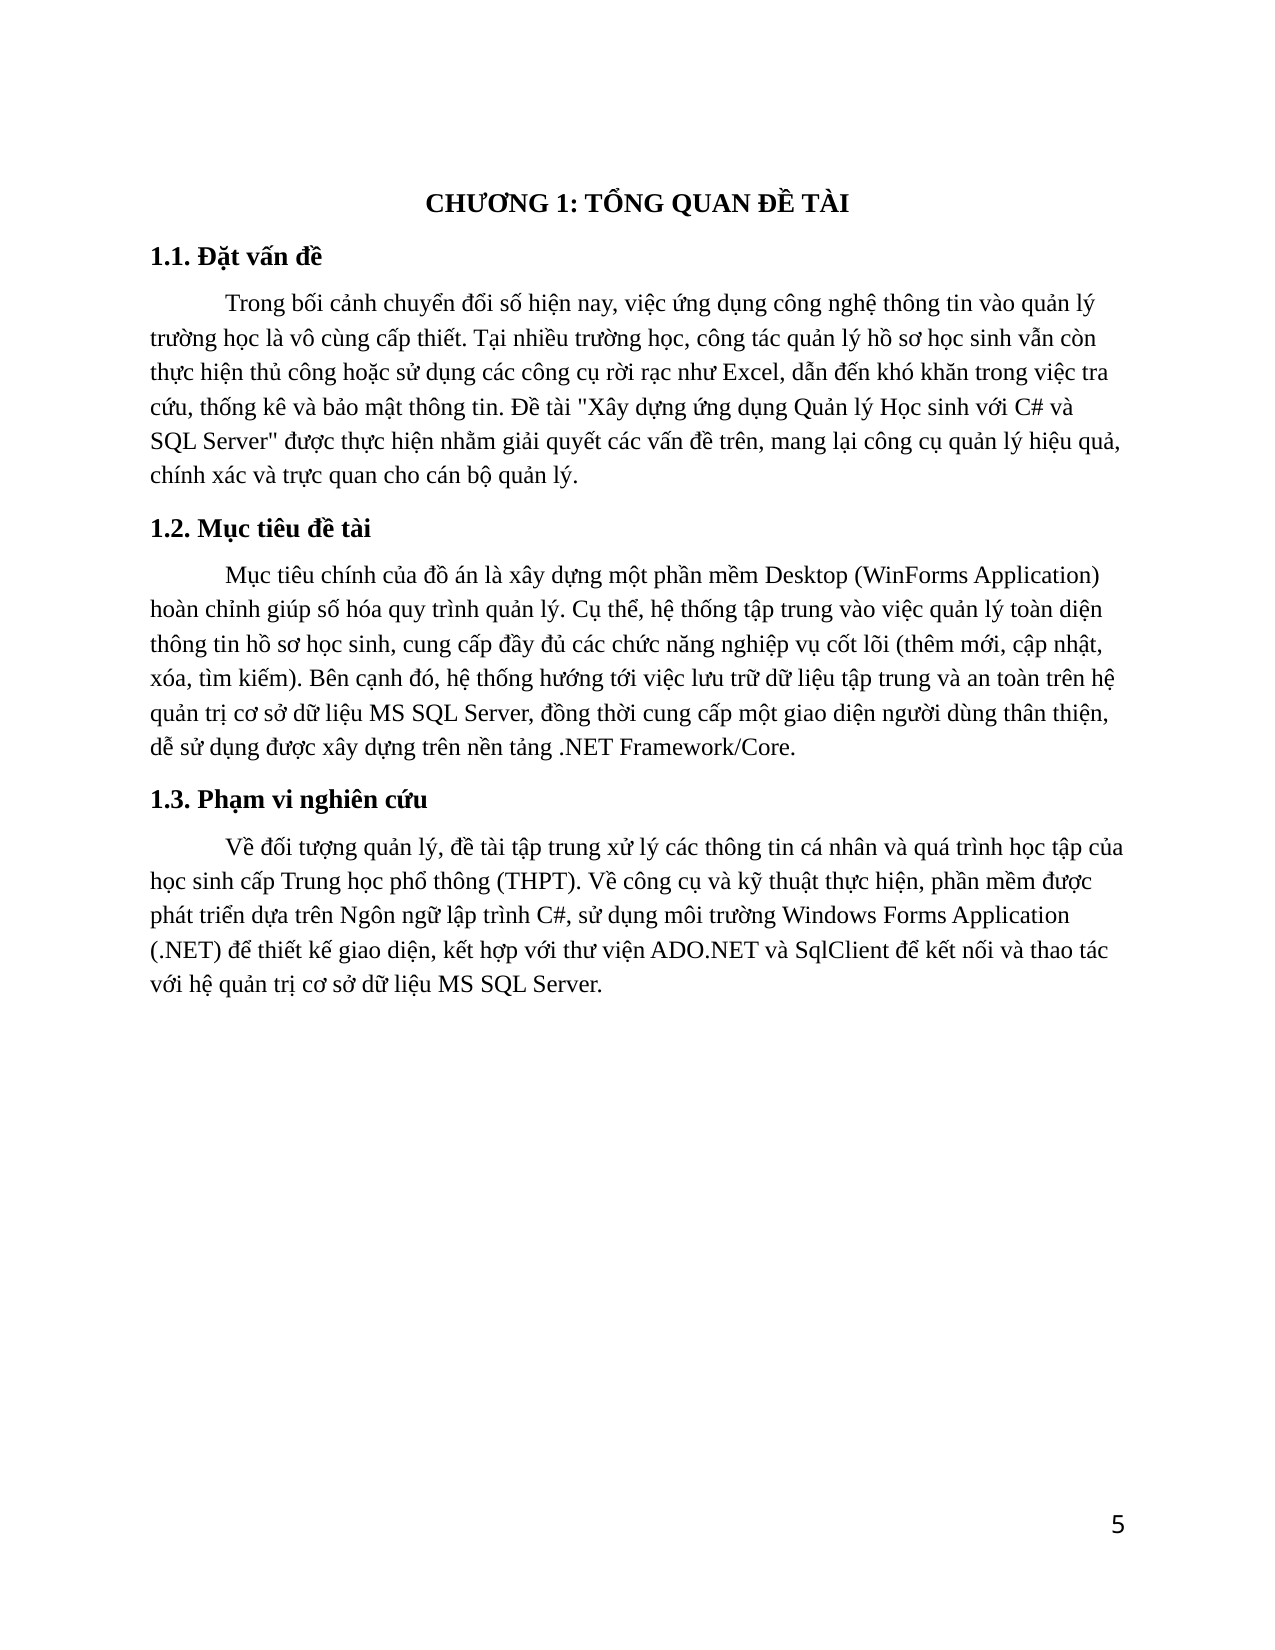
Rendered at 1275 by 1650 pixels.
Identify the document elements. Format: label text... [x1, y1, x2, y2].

subtitle 1.1. Đặt vấn đề [150, 240, 1125, 271]
subtitle 1.2. Mục tiêu đề tài [150, 512, 1125, 543]
text Trong bối cảnh chuyển đổi số hiện nay, việc ứng dụng công nghệ thông tin vào quản lý trường học là vô cùng cấp thiết. Tại nhiều trường học, công tác quản lý hồ sơ học sinh vẫn còn thực hiện thủ công hoặc sử dụng các công cụ rời rạc như Excel, dẫn đến khó khăn trong việc tra cứu, thống kê và bảo mật thông tin. Đề tài "Xây dựng ứng dụng Quản lý Học sinh với C# và SQL Server" được thực hiện nhằm giải quyết các vấn đề trên, mang lại công cụ quản lý hiệu quả, chính xác và trực quan cho cán bộ quản lý. [150, 288, 1125, 489]
text Mục tiêu chính của đồ án là xây dựng một phần mềm Desktop (WinForms Application) hoàn chỉnh giúp số hóa quy trình quản lý. Cụ thể, hệ thống tập trung vào việc quản lý toàn diện thông tin hồ sơ học sinh, cung cấp đầy đủ các chức năng nghiệp vụ cốt lõi (thêm mới, cập nhật, xóa, tìm kiếm). Bên cạnh đó, hệ thống hướng tới việc lưu trữ dữ liệu tập trung và an toàn trên hệ quản trị cơ sở dữ liệu MS SQL Server, đồng thời cung cấp một giao diện người dùng thân thiện, dễ sử dụng được xây dựng trên nền tảng .NET Framework/Core. [150, 560, 1125, 761]
text Về đối tượng quản lý, đề tài tập trung xử lý các thông tin cá nhân và quá trình học tập của học sinh cấp Trung học phổ thông (THPT). Về công cụ và kỹ thuật thực hiện, phần mềm được phát triển dựa trên Ngôn ngữ lập trình C#, sử dụng môi trường Windows Forms Application (.NET) để thiết kế giao diện, kết hợp với thư viện ADO.NET và SqlClient để kết nối và thao tác với hệ quản trị cơ sở dữ liệu MS SQL Server. [150, 832, 1125, 998]
subtitle 1.3. Phạm vi nghiên cứu [150, 783, 1125, 814]
subtitle CHƯƠNG 1: TỔNG QUAN ĐỀ TÀI [150, 187, 1125, 219]
